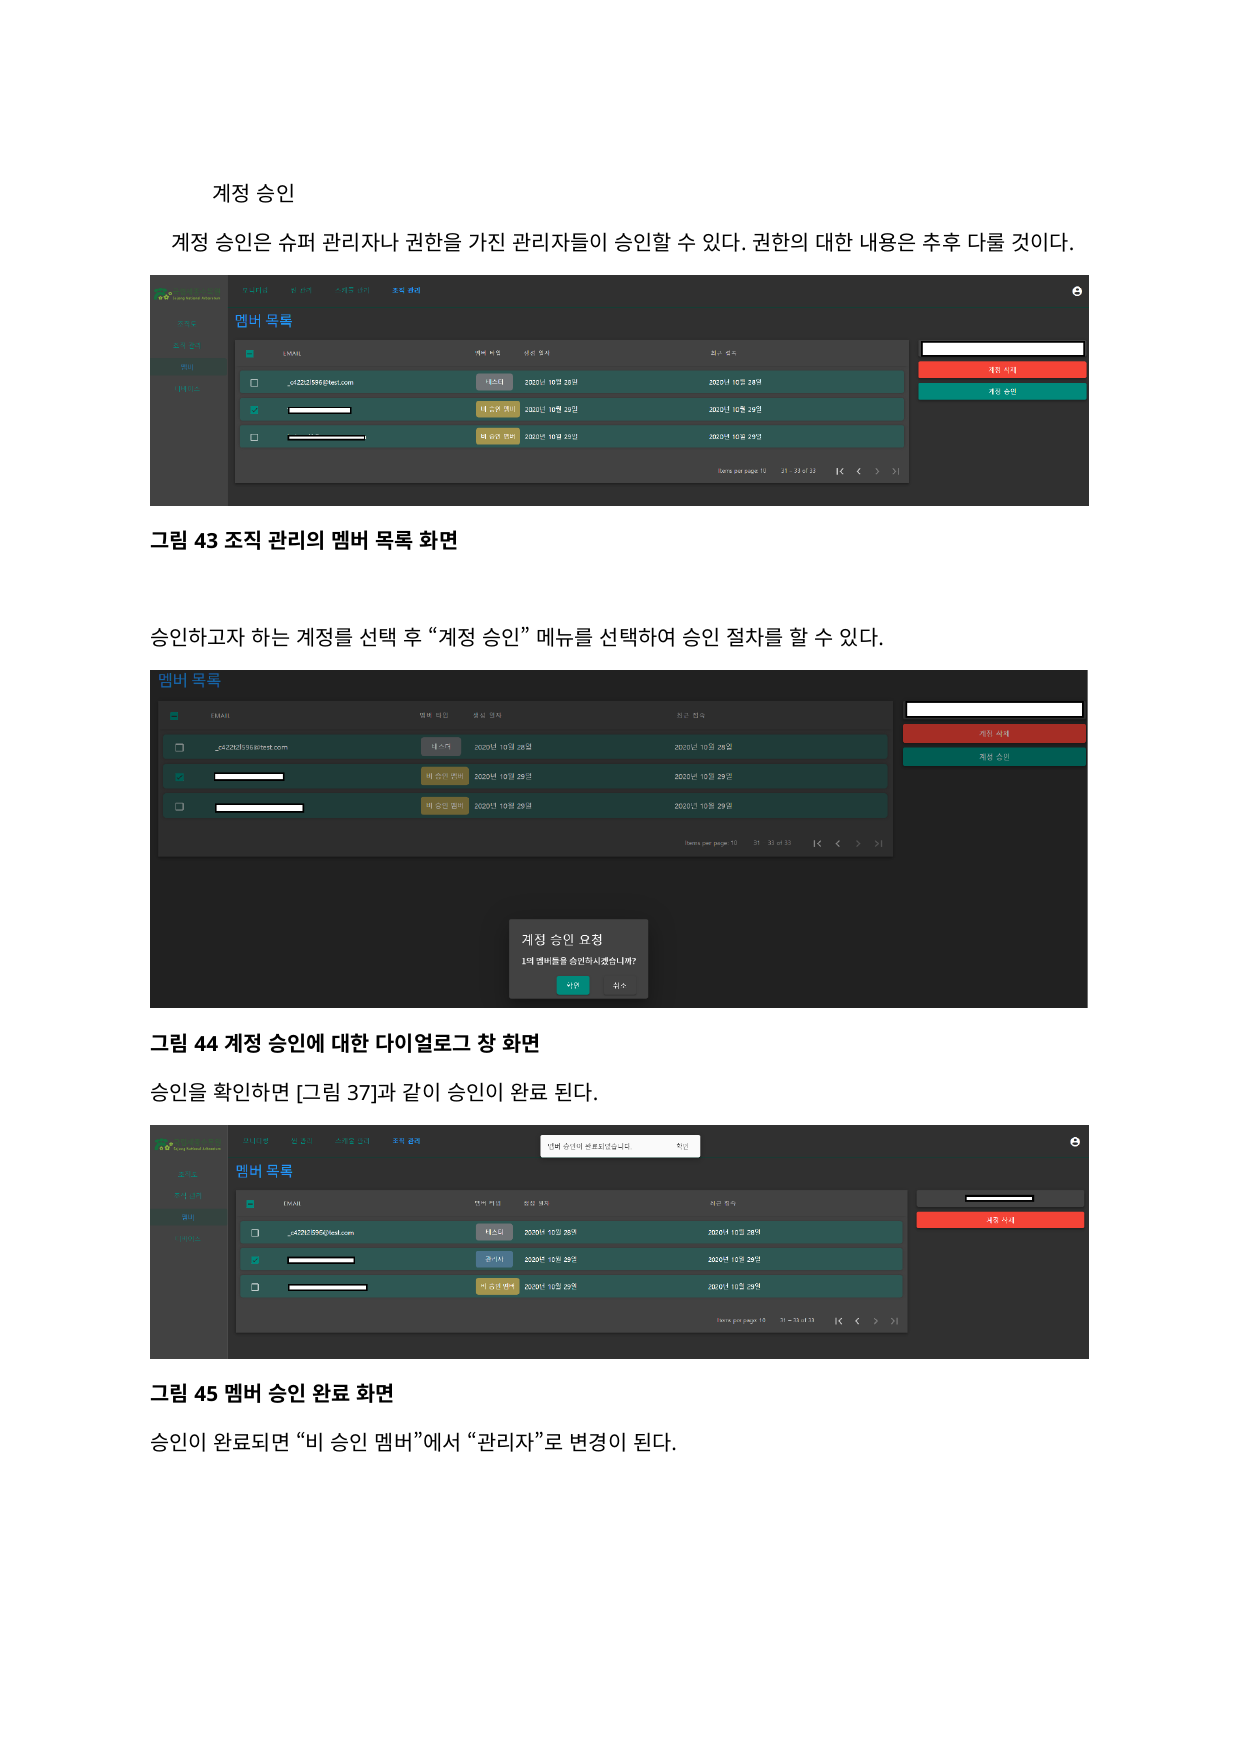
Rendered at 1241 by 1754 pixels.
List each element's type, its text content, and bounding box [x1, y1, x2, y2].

text 승인하고자 하는 계정를 선택 후 “계정 승인” 메뉴를 선택하여 승인 절차를 할 수 있다. [150, 621, 1090, 651]
text 승인이 완료되면 “비 승인 멤버”에서 “관리자”로 변경이 된다. [150, 1427, 1090, 1457]
subtitle 계정 승인 [212, 177, 1090, 207]
picture [150, 1125, 1089, 1359]
picture [150, 275, 1089, 506]
picture [150, 670, 1088, 1008]
text 계정 승인은 슈퍼 관리자나 권한을 가진 관리자들이 승인할 수 있다. 권한의 대한 내용은 추후 다룰 것이다. [150, 226, 1090, 257]
text 그림 44 계정 승인에 대한 다이얼로그 창 화면 [150, 1027, 1090, 1057]
text 승인을 확인하면 [그림 37]과 같이 승인이 완료 된다. [150, 1076, 1090, 1106]
text 그림 45 멤버 승인 완료 화면 [150, 1377, 1090, 1407]
text 그림 43 조직 관리의 멤버 목록 화면 [150, 524, 1090, 555]
